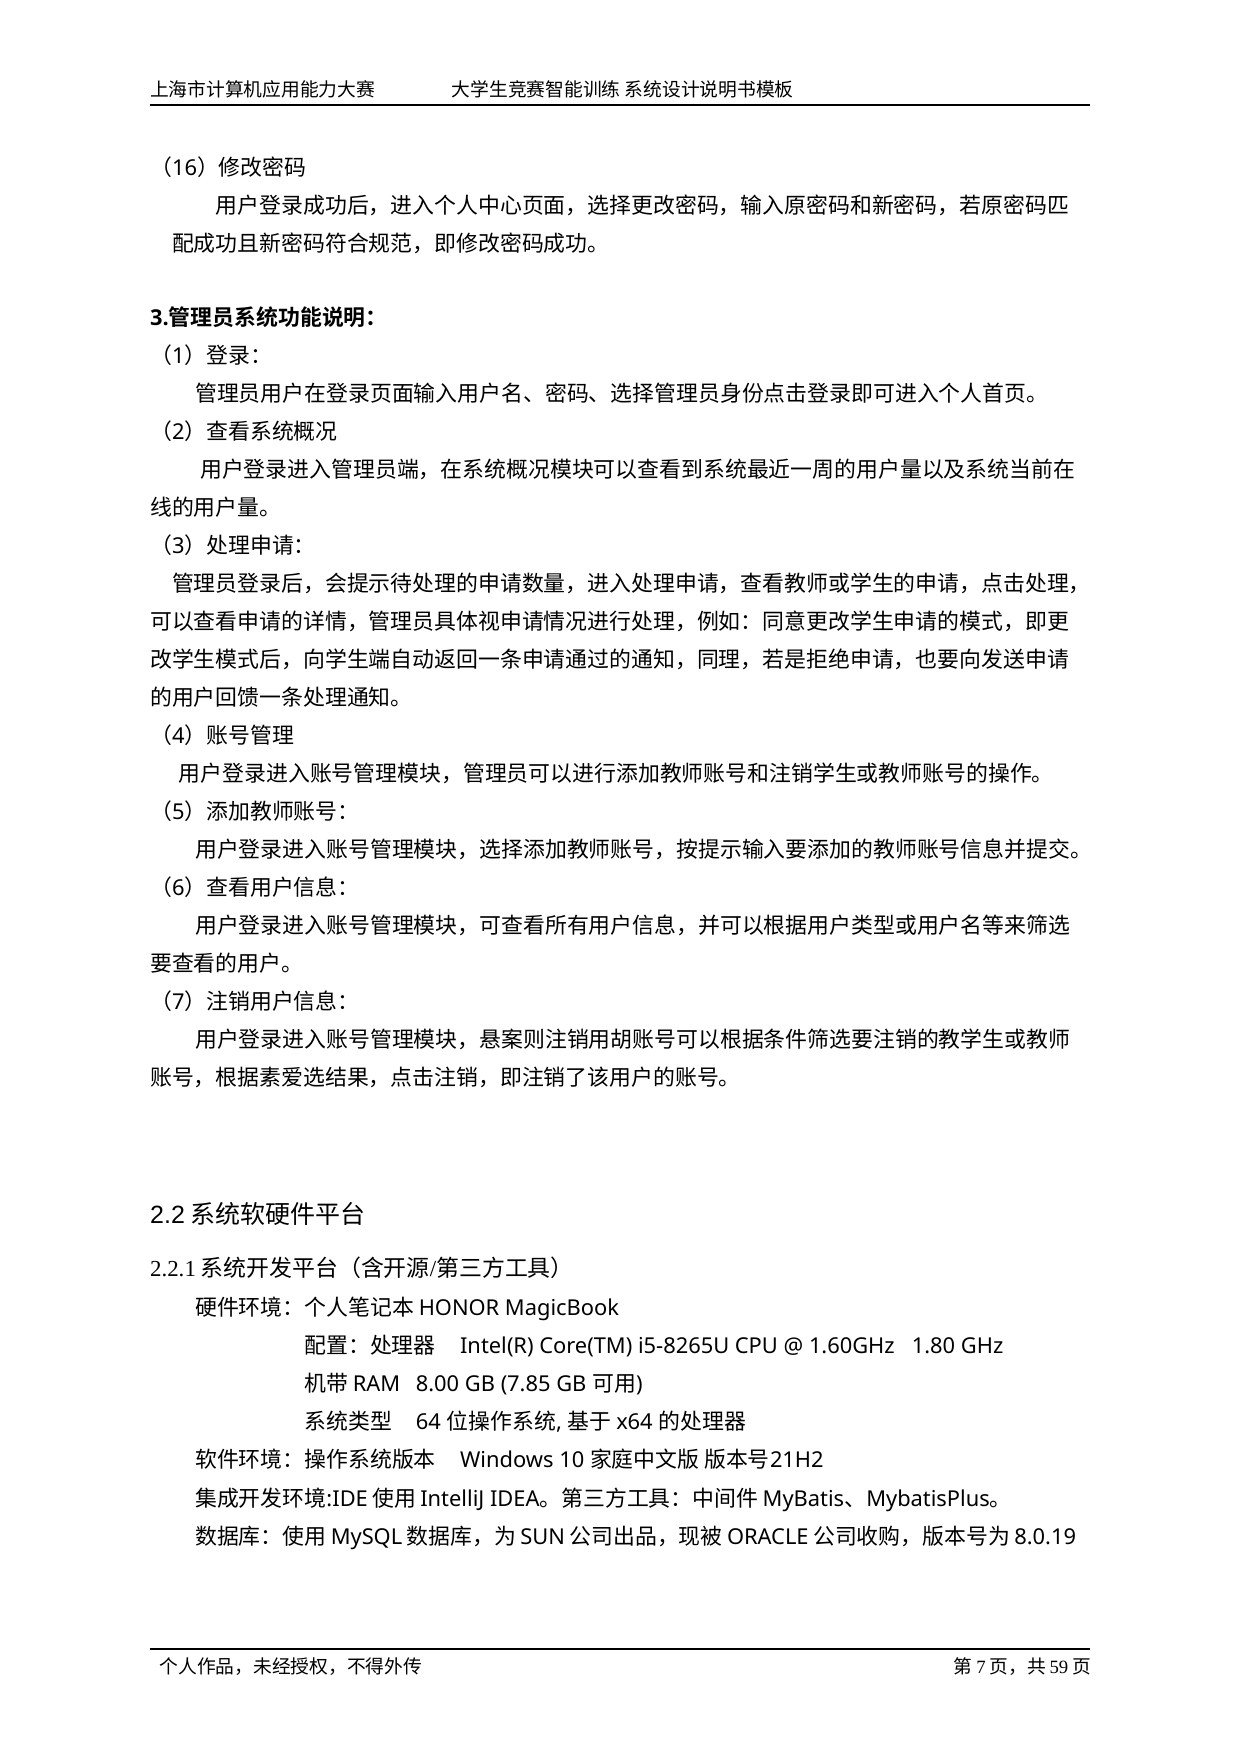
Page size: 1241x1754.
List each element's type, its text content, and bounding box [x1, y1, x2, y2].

text 数据库：使用MySQL数据库，为SUN公司出品，现被ORACLE公司收购，版本号为8.0.19 [150, 1519, 1090, 1550]
subtitle 2.2.1系统开发平台（含开源/第三方工具） [150, 1250, 1090, 1283]
text 管理员登录后，会提示待处理的申请数量，进入处理申请，查看教师或学生的申请，点击处理，可以查看申请的详情，管理员具体视申请情况进行处理，例如：同意更改学生申请的模式，即更改学生模式后，向学生端自动返回一条申请通过的通知，同理，若是拒绝申请，也要向发送申请的用户回馈一条处理通知。 [150, 566, 1090, 711]
text 硬件环境：个人笔记本 HONOR MagicBook [150, 1290, 1090, 1322]
text 软件环境：操作系统版本 Windows 10 家庭中文版 版本号 21H2 [150, 1442, 1090, 1474]
text 配置：处理器 Intel(R) Core(TM) i5-8265U CPU @ 1.60GHz 1.80 GHz [282, 1328, 1090, 1360]
text 用户登录进入账号管理模块，可查看所有用户信息，并可以根据用户类型或用户名等来筛选要查看的用户。 [150, 908, 1090, 977]
text 系统类型 64 位操作系统, 基于 x64 的处理器 [259, 1404, 1090, 1436]
text （1）登录： [150, 338, 1090, 369]
text 机带 RAM 8.00 GB (7.85 GB 可用) [259, 1366, 1090, 1398]
text 用户登录进入账号管理模块，悬案则注销用胡账号可以根据条件筛选要注销的教学生或教师账号，根据素爱选结果，点击注销，即注销了该用户的账号。 [150, 1022, 1090, 1091]
text 用户登录进入管理员端，在系统概况模块可以查看到系统最近一周的用户量以及系统当前在线的用户量。 [150, 452, 1090, 522]
text （4）账号管理 [150, 718, 1090, 749]
text （6）查看用户信息： [150, 870, 1090, 902]
text 用户登录成功后，进入个人中心页面，选择更改密码，输入原密码和新密码，若原密码匹配成功且新密码符合规范，即修改密码成功。 [172, 188, 1090, 258]
text 用户登录进入账号管理模块，选择添加教师账号，按提示输入要添加的教师账号信息并提交。 [150, 832, 1090, 863]
text （7）注销用户信息： [150, 984, 1090, 1016]
text 用户登录进入账号管理模块，管理员可以进行添加教师账号和注销学生或教师账号的操作。 [150, 756, 1090, 787]
text 集成开发环境:IDE使用IntelliJ IDEA。第三方工具：中间件MyBatis、MybatisPlus。 [150, 1481, 1090, 1512]
text （2）查看系统概况 [150, 414, 1090, 446]
subtitle 2.2系统软硬件平台 [150, 1194, 1090, 1230]
text （5）添加教师账号： [150, 794, 1090, 826]
text 3.管理员系统功能说明： [150, 300, 1090, 331]
text 管理员用户在登录页面输入用户名、密码、选择管理员身份点击登录即可进入个人首页。 [150, 376, 1090, 408]
text （16）修改密码 [150, 150, 1090, 182]
text （3）处理申请： [150, 528, 1090, 559]
